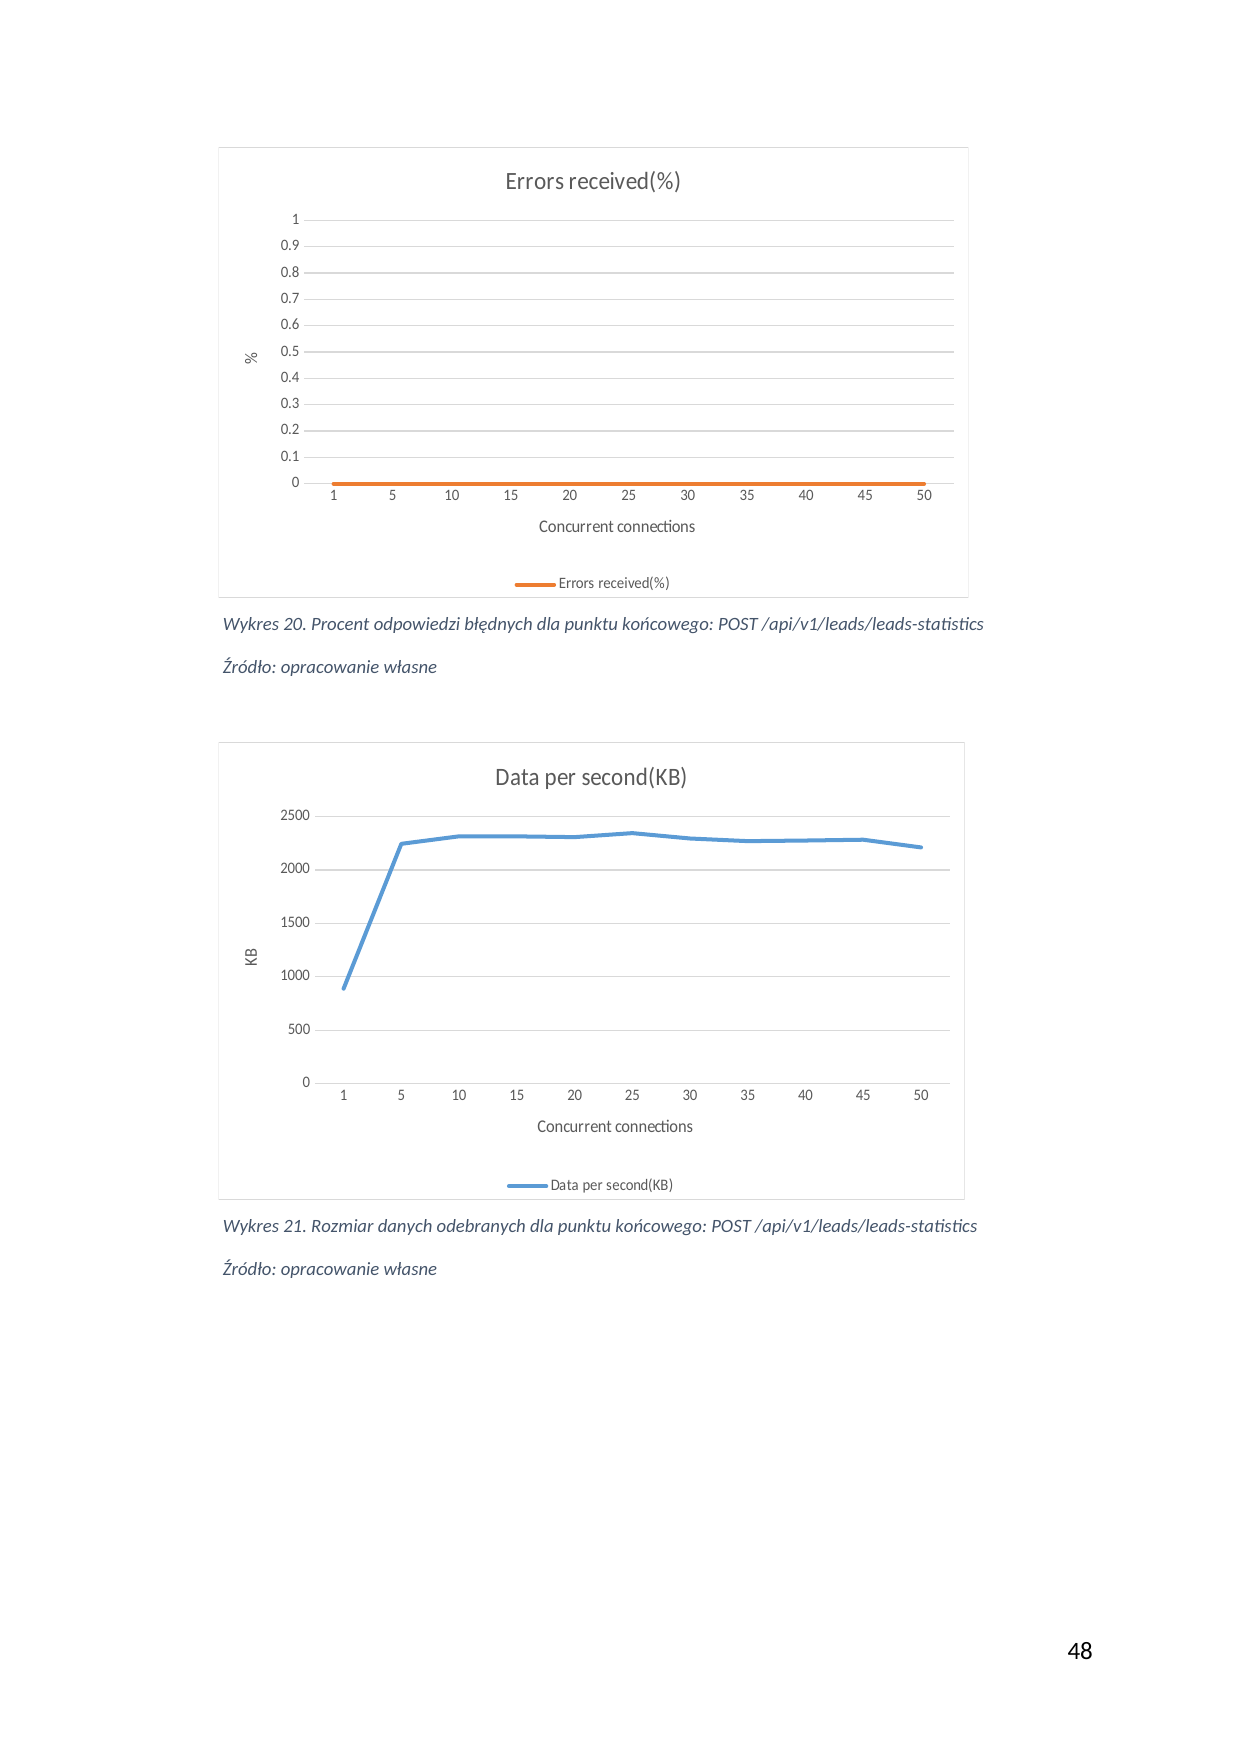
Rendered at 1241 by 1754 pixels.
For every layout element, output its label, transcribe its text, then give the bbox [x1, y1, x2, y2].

text Źródło: opracowanie własne [148, 656, 1093, 679]
text Wykres 21. Rozmiar danych odebranych dla punktu końcowego: POST /api/v1/leads/leads-statistics [148, 1214, 1093, 1237]
text Źródło: opracowanie własne [148, 1257, 1093, 1280]
text Wykres 20. Procent odpowiedzi błędnych dla punktu końcowego: POST /api/v1/leads/leads-statistics [148, 612, 1093, 635]
